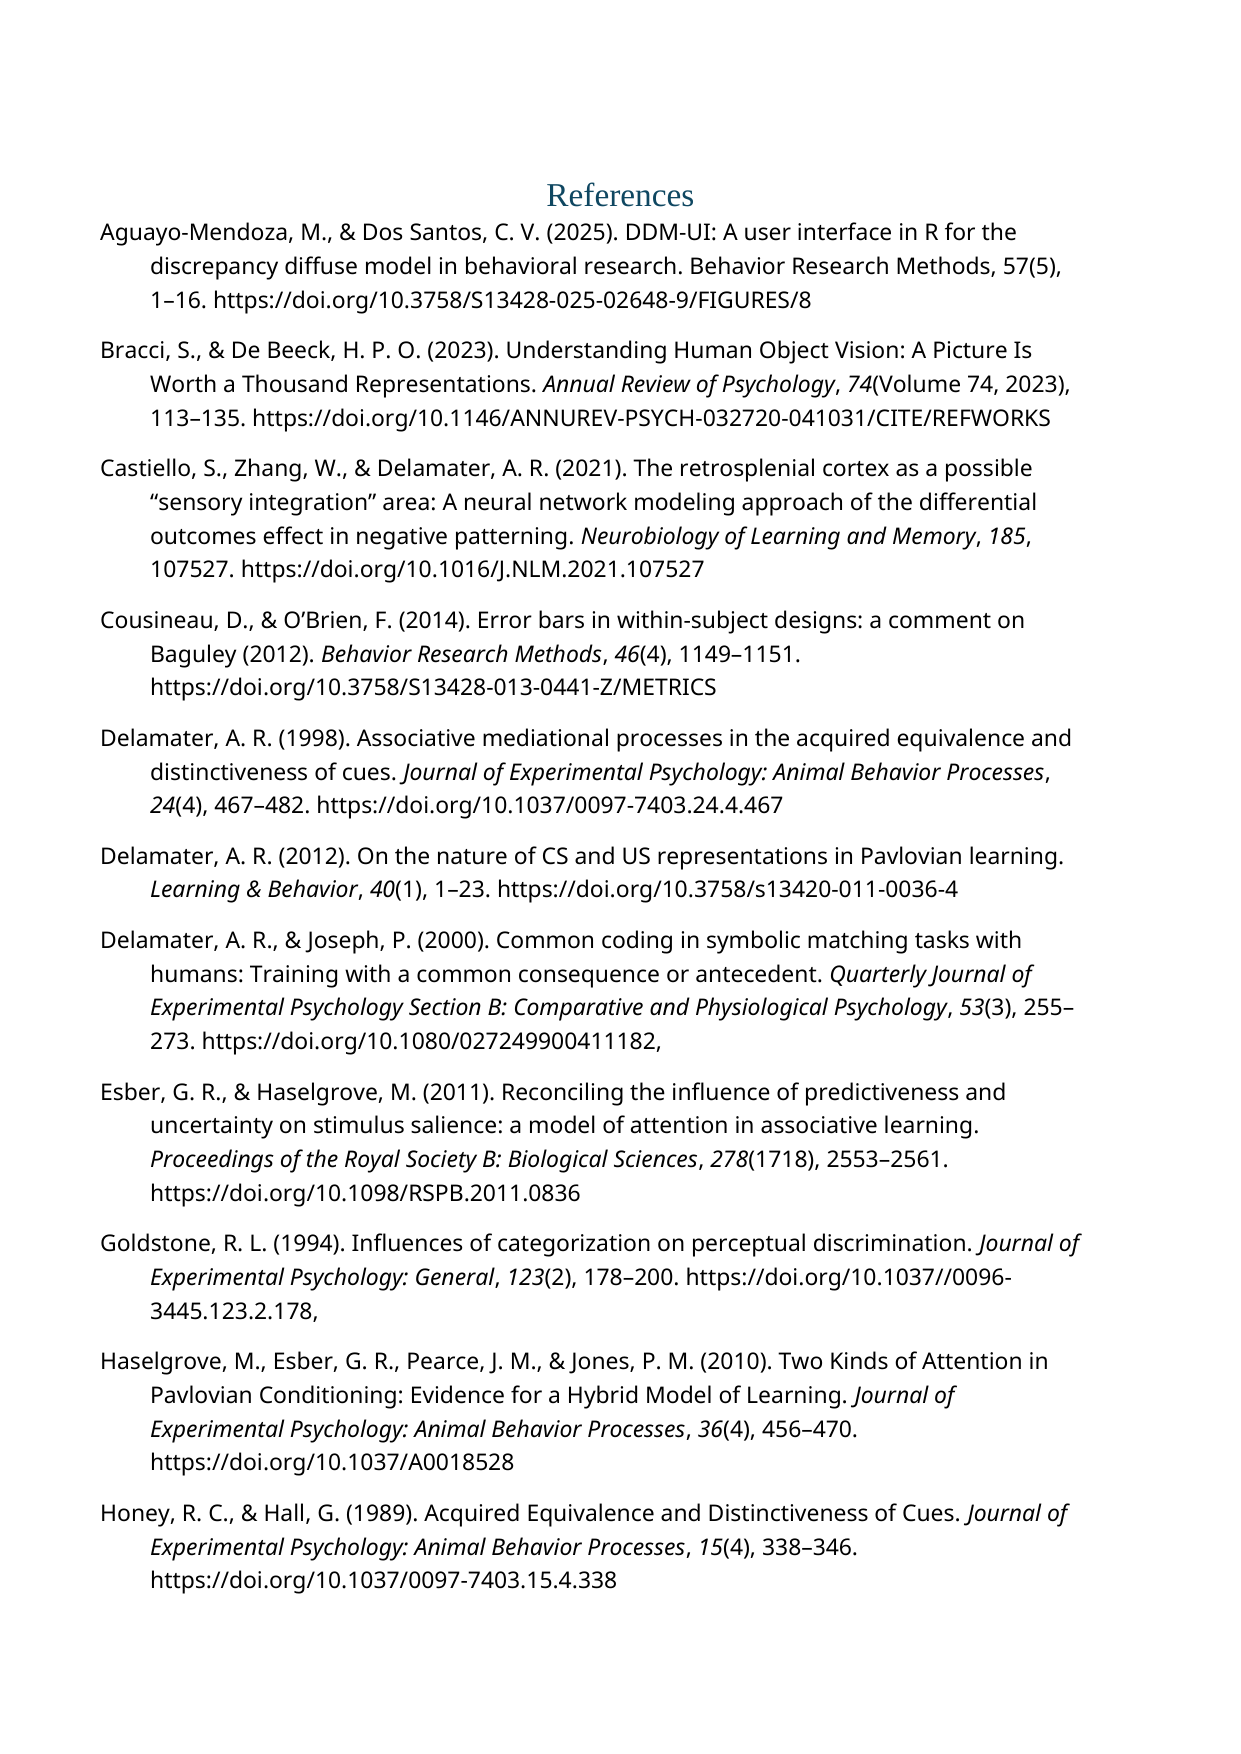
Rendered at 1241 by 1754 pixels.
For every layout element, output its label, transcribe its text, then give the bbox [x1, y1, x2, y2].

subtitle References [150, 175, 1090, 213]
